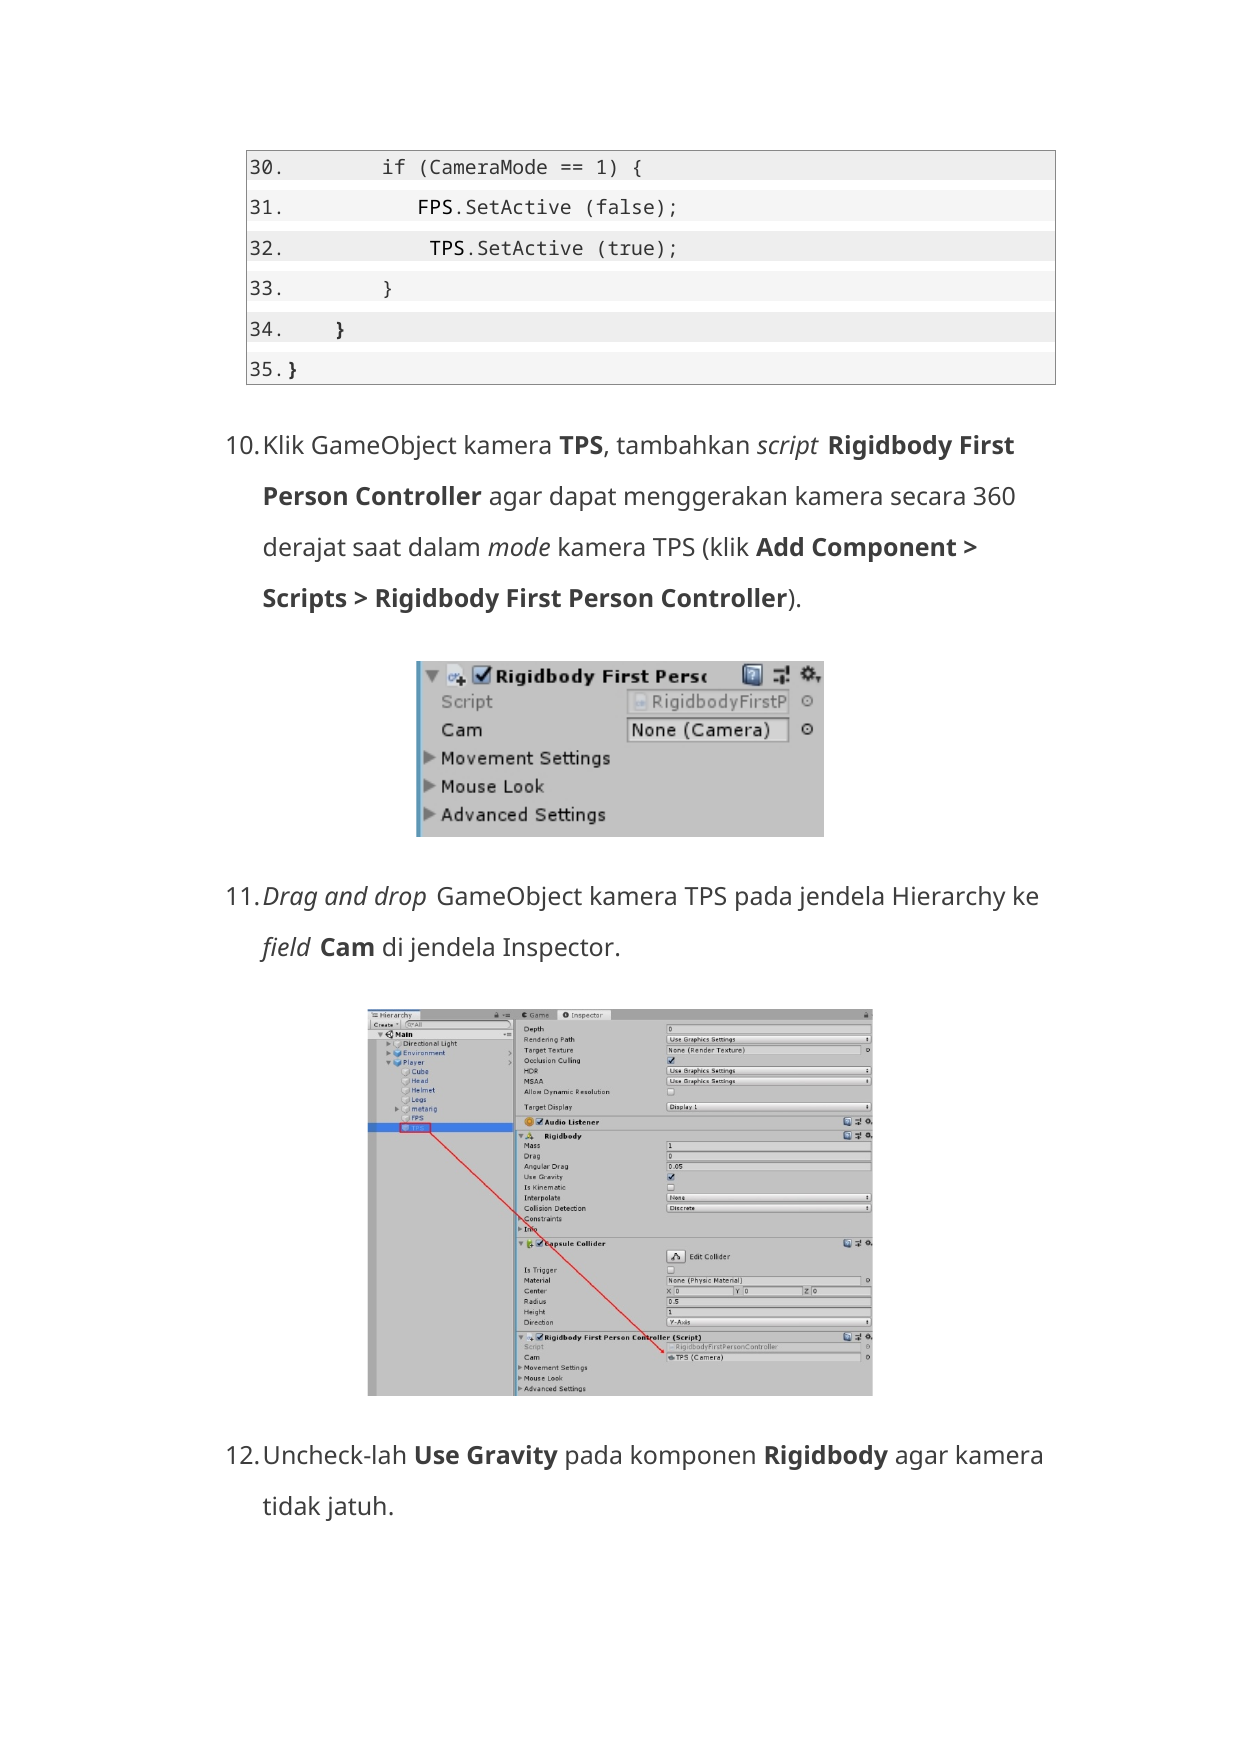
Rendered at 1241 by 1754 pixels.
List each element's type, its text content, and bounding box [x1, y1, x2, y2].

list if (CameraMode == 1) { [247, 151, 1055, 180]
list FPS.SetActive (false); [247, 190, 1055, 221]
list Klik GameObject kamera TPS, tambahkan script Rigidbody First Person Controller agar dapat menggerakan kamera secara 360 derajat saat dalam mode kamera TPS (klik Add Component > Scripts > Rigidbody First Person Controller). [225, 428, 1053, 615]
picture [416, 661, 824, 837]
list TPS.SetActive (true); [247, 231, 1055, 261]
picture [367, 1009, 873, 1396]
list } [247, 312, 1055, 342]
list Drag and drop GameObject kamera TPS pada jendela Hierarchy ke field Cam di jendela Inspector. [225, 878, 1053, 964]
list } [247, 352, 1055, 384]
list } [247, 271, 1055, 301]
list Uncheck-lah Use Gravity pada komponen Rigidbody agar kamera tidak jatuh. [225, 1438, 1053, 1523]
